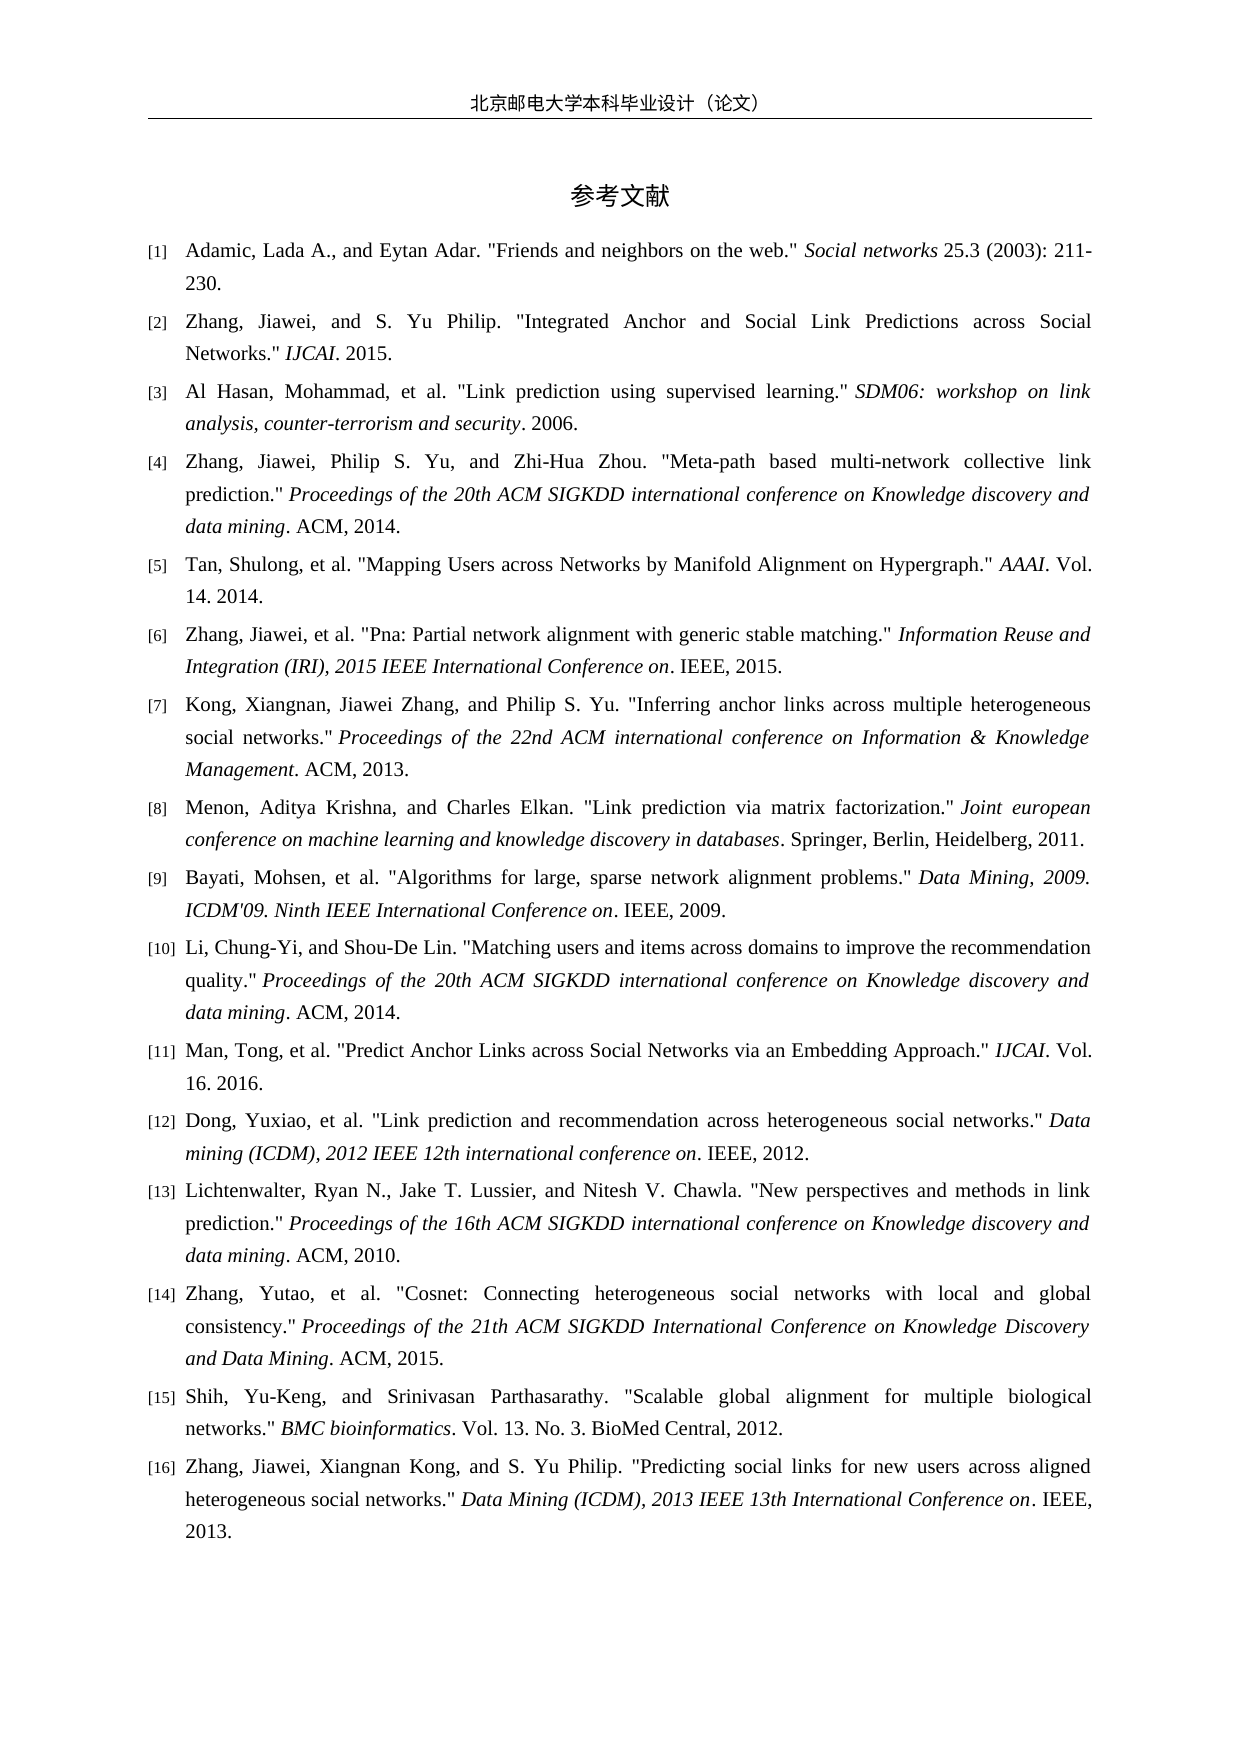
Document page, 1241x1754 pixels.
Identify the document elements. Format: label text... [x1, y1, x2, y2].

text Dong, Yuxiao, et al. "Link prediction and recommendation across heterogeneous social networks." Data mining (ICDM), 2012 IEEE 12th international conference on. IEEE, 2012. [148, 1104, 1092, 1169]
text Kong, Xiangnan, Jiawei Zhang, and Philip S. Yu. "Inferring anchor links across multiple heterogeneous social networks." Proceedings of the 22nd ACM international conference on Information & Knowledge Management. ACM, 2013. [148, 688, 1092, 785]
text 参考文献 [148, 162, 1092, 227]
text Zhang, Jiawei, Philip S. Yu, and Zhi-Hua Zhou. "Meta-path based multi-network collective link prediction." Proceedings of the 20th ACM SIGKDD international conference on Knowledge discovery and data mining. ACM, 2014. [148, 445, 1092, 542]
text Tan, Shulong, et al. "Mapping Users across Networks by Manifold Alignment on Hypergraph." AAAI. Vol. 14. 2014. [148, 547, 1092, 612]
text Man, Tong, et al. "Predict Anchor Links across Social Networks via an Embedding Approach." IJCAI. Vol. 16. 2016. [148, 1034, 1092, 1099]
text Li, Chung-Yi, and Shou-De Lin. "Matching users and items across domains to improve the recommendation quality." Proceedings of the 20th ACM SIGKDD international conference on Knowledge discovery and data mining. ACM, 2014. [148, 931, 1092, 1028]
text Zhang, Jiawei, et al. "Pna: Partial network alignment with generic stable matching." Information Reuse and Integration (IRI), 2015 IEEE International Conference on. IEEE, 2015. [148, 618, 1092, 683]
text Shih, Yu-Keng, and Srinivasan Parthasarathy. "Scalable global alignment for multiple biological networks." BMC bioinformatics. Vol. 13. No. 3. BioMed Central, 2012. [148, 1379, 1092, 1444]
text Lichtenwalter, Ryan N., Jake T. Lussier, and Nitesh V. Chawla. "New perspectives and methods in link prediction." Proceedings of the 16th ACM SIGKDD international conference on Knowledge discovery and data mining. ACM, 2010. [148, 1174, 1092, 1272]
text Zhang, Jiawei, Xiangnan Kong, and S. Yu Philip. "Predicting social links for new users across aligned heterogeneous social networks." Data Mining (ICDM), 2013 IEEE 13th International Conference on. IEEE, 2013. [148, 1450, 1092, 1547]
text Bayati, Mohsen, et al. "Algorithms for large, sparse network alignment problems." Data Mining, 2009. ICDM'09. Ninth IEEE International Conference on. IEEE, 2009. [148, 861, 1092, 926]
text Al Hasan, Mohammad, et al. "Link prediction using supervised learning." SDM06: workshop on link analysis, counter-terrorism and security. 2006. [148, 374, 1092, 439]
text Zhang, Jiawei, and S. Yu Philip. "Integrated Anchor and Social Link Predictions across Social Networks." IJCAI. 2015. [148, 304, 1092, 369]
text Menon, Aditya Krishna, and Charles Elkan. "Link prediction via matrix factorization." Joint european conference on machine learning and knowledge discovery in databases. Springer, Berlin, Heidelberg, 2011. [148, 791, 1092, 856]
text Adamic, Lada A., and Eytan Adar. "Friends and neighbors on the web." Social networks 25.3 (2003): 211-230. [148, 234, 1092, 299]
